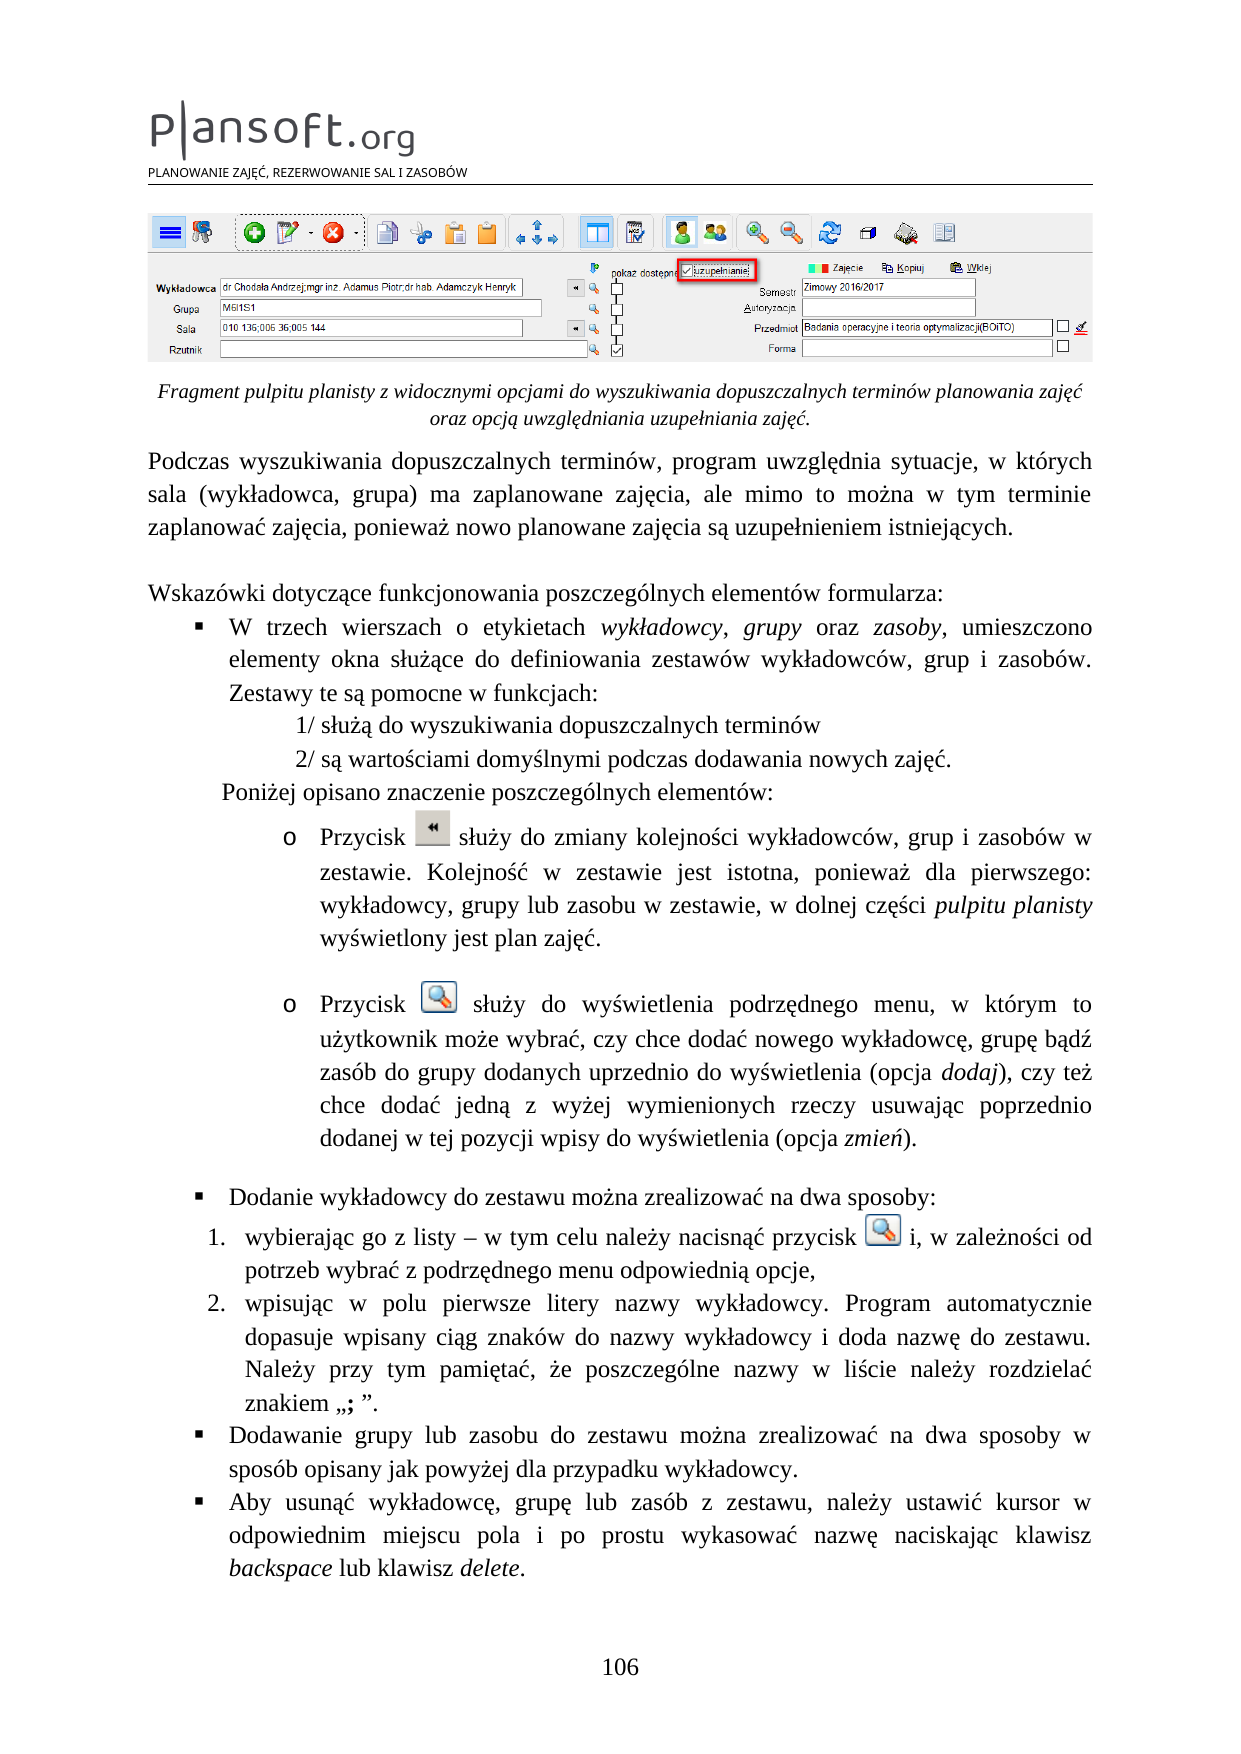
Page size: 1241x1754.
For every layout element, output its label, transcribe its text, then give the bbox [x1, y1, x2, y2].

picture [421, 981, 458, 1013]
list Dodawanie grupy lub zasobu do zestawu można zrealizować na dwa sposoby w sposób opisany jak powyżej dla przypadku wykładowcy. [193, 1421, 1093, 1482]
list Przycisk służy do wyświetlenia podrzędnego menu, w którym to użytkownik może wybrać, czy chce dodać nowego wykładowcę, grupę bądź zasób do grupy dodanych uprzednio do wyświetlenia (opcja dodaj), czy też chce dodać jedną z wyżej wymienionych rzeczy usuwając poprzednio dodanej w tej pozycji wpisy do wyświetlenia (opcja zmień). [282, 981, 1093, 1152]
picture [414, 809, 451, 846]
list Dodanie wykładowcy do zestawu można zrealizować na dwa sposoby: [193, 1182, 1093, 1210]
text Wskazówki dotyczące funkcjonowania poszczególnych elementów formularza: [148, 578, 1093, 607]
list Aby usunąć wykładowcę, grupę lub zasób z zestawu, należy ustawić kursor w odpowiednim miejscu pola i po prostu wykasować nazwę naciskając klawisz backspace lub klawisz delete. [193, 1487, 1093, 1581]
list wybierając go z listy – w tym celu należy nacisnąć przycisk i, w zależności od potrzeb wybrać z podrzędnego menu odpowiednią opcje, [207, 1214, 1093, 1284]
text 1/ służą do wyszukiwania dopuszczalnych terminów [228, 711, 1093, 739]
picture [147, 73, 418, 165]
picture [147, 213, 1093, 362]
text Podczas wyszukiwania dopuszczalnych terminów, program uwzględnia sytuacje, w których sala (wykładowca, grupa) ma zaplanowane zajęcia, ale mimo to można w tym terminie zaplanować zajęcia, ponieważ nowo planowane zajęcia są uzupełnieniem istniejących. [148, 446, 1093, 541]
list Przycisk służy do zmiany kolejności wykładowców, grup i zasobów w zestawie. Kolejność w zestawie jest istotna, ponieważ dla pierwszego: wykładowcy, grupy lub zasobu w zestawie, w dolnej części pulpitu planisty wyświetlony jest plan zajęć. [282, 810, 1093, 952]
text Poniżej opisano znaczenie poszczególnych elementów: [148, 777, 1093, 805]
text 2/ są wartościami domyślnymi podczas dodawania nowych zajęć. [295, 744, 1093, 772]
list W trzech wierszach o etykietach wykładowcy, grupy oraz zasoby, umieszczono elementy okna służące do definiowania zestawów wykładowców, grup i zasobów. Zestawy te są pomocne w funkcjach: [193, 612, 1093, 706]
picture [865, 1214, 902, 1246]
list wpisując w polu pierwsze litery nazwy wykładowcy. Program automatycznie dopasuje wpisany ciąg znaków do nazwy wykładowcy i doda nazwę do zestawu. Należy przy tym pamiętać, że poszczególne nazwy w liście należy rozdzielać znakiem „; ”. [207, 1288, 1093, 1416]
text Fragment pulpitu planisty z widocznymi opcjami do wyszukiwania dopuszczalnych terminów planowania zajęć oraz opcją uwzględniania uzupełniania zajęć. [148, 379, 1093, 430]
